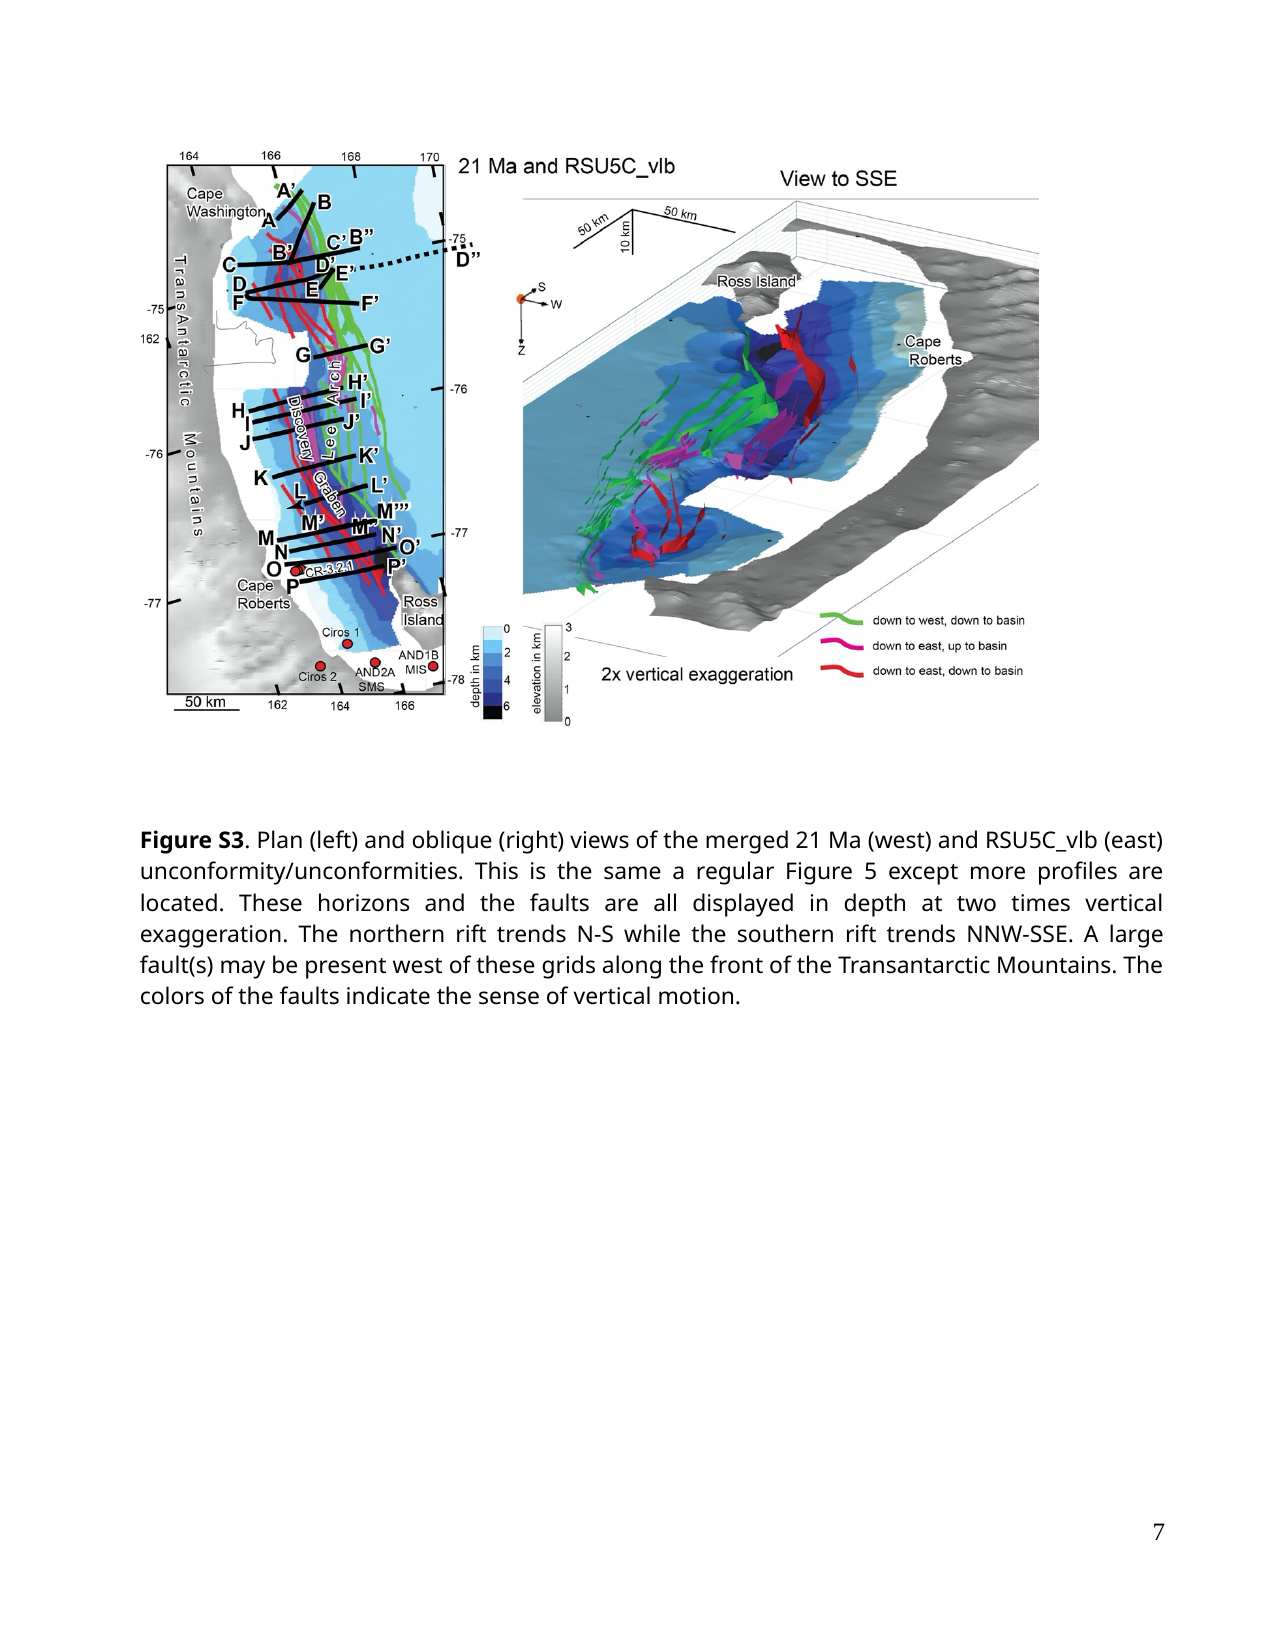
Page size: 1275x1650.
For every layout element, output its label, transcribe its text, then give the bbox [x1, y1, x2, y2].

picture [139, 150, 1039, 799]
subtitle Figure S3. Plan (left) and oblique (right) views of the merged 21 Ma (west) and RSU5C_vlb (east) unconformity/unconformities. This is the same a regular Figure 5 except more profiles are located. These horizons and the faults are all displayed in depth at two times vertical exaggeration. The northern rift trends N-S while the southern rift trends NNW-SSE. A large fault(s) may be present west of these grids along the front of the Transantarctic Mountains. The colors of the faults indicate the sense of vertical motion. [139, 824, 1164, 1012]
